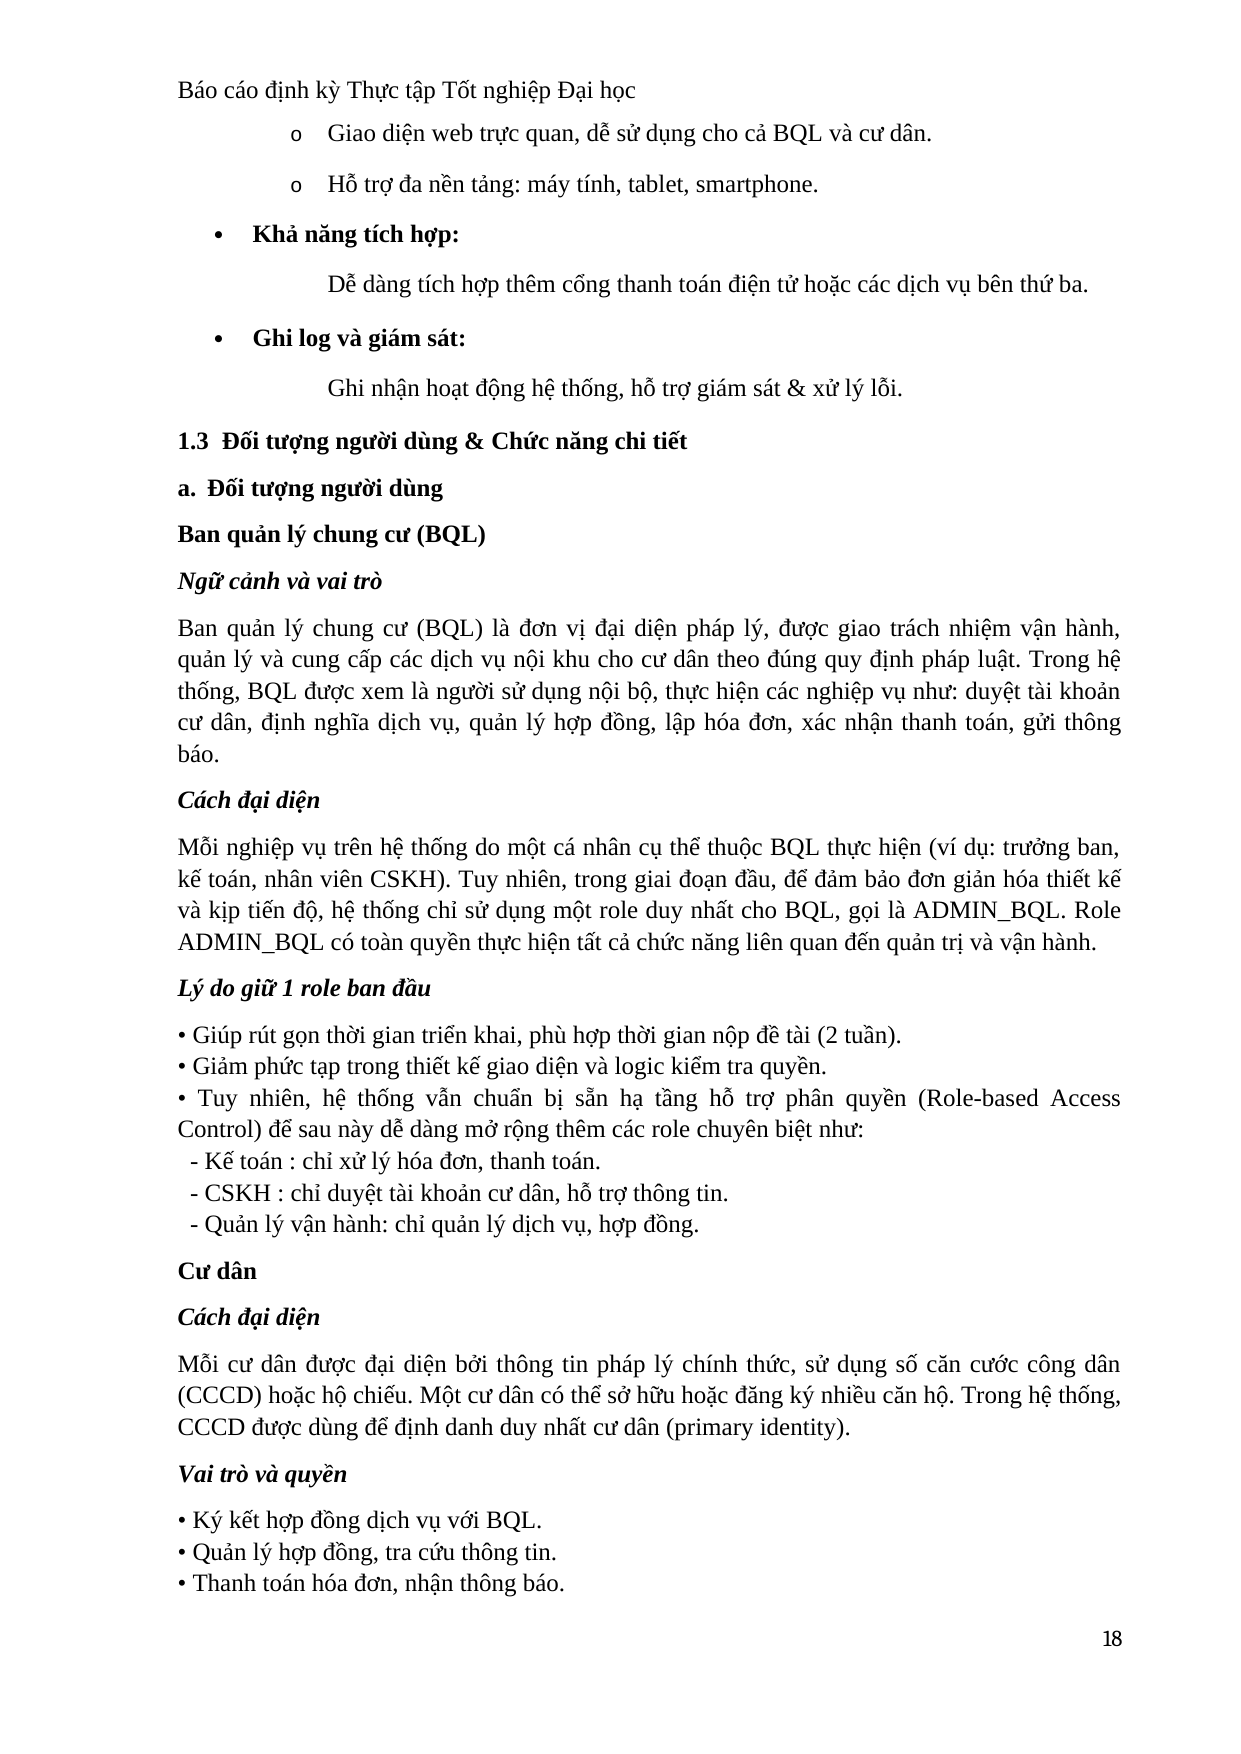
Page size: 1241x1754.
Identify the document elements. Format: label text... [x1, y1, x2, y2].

list Hỗ trợ đa nền tảng: máy tính, tablet, smartphone. [290, 169, 1122, 198]
text Dễ dàng tích hợp thêm cổng thanh toán điện tử hoặc các dịch vụ bên thứ ba. [327, 269, 1122, 298]
subtitle Vai trò và quyền [177, 1459, 1122, 1487]
text Ghi nhận hoạt động hệ thống, hỗ trợ giám sát & xử lý lỗi. [327, 373, 1122, 401]
text Mỗi cư dân được đại diện bởi thông tin pháp lý chính thức, sử dụng số căn cước công dân (CCCD) hoặc hộ chiếu. Một cư dân có thể sở hữu hoặc đăng ký nhiều căn hộ. Trong hệ thống, CCCD được dùng để định danh duy nhất cư dân (primary identity). [177, 1349, 1122, 1441]
subtitle Ban quản lý chung cư (BQL) [177, 519, 1122, 548]
subtitle Cách đại diện [177, 1302, 1122, 1331]
text • Giúp rút gọn thời gian triển khai, phù hợp thời gian nộp đề tài (2 tuần). • Giảm phức tạp trong thiết kế giao diện và logic kiểm tra quyền. • Tuy nhiên, hệ thống vẫn chuẩn bị sẵn hạ tầng hỗ trợ phân quyền (Role-based Access Control) để sau này dễ dàng mở rộng thêm các role chuyên biệt như: - Kế toán : chỉ xử lý hóa đơn, thanh toán. - CSKH : chỉ duyệt tài khoản cư dân, hỗ trợ thông tin. - Quản lý vận hành: chỉ quản lý dịch vụ, hợp đồng. [177, 1020, 1122, 1238]
subtitle Cách đại diện [177, 786, 1122, 814]
text Mỗi nghiệp vụ trên hệ thống do một cá nhân cụ thể thuộc BQL thực hiện (ví dụ: trưởng ban, kế toán, nhân viên CSKH). Tuy nhiên, trong giai đoạn đầu, để đảm bảo đơn giản hóa thiết kế và kịp tiến độ, hệ thống chỉ sử dụng một role duy nhất cho BQL, gọi là ADMIN_BQL. Role ADMIN_BQL có toàn quyền thực hiện tất cả chức năng liên quan đến quản trị và vận hành. [177, 832, 1122, 956]
subtitle Cư dân [177, 1256, 1122, 1284]
text Ban quản lý chung cư (BQL) là đơn vị đại diện pháp lý, được giao trách nhiệm vận hành, quản lý và cung cấp các dịch vụ nội khu cho cư dân theo đúng quy định pháp luật. Trong hệ thống, BQL được xem là người sử dụng nội bộ, thực hiện các nghiệp vụ như: duyệt tài khoản cư dân, định nghĩa dịch vụ, quản lý hợp đồng, lập hóa đơn, xác nhận thanh toán, gửi thông báo. [177, 613, 1122, 768]
subtitle Lý do giữ 1 role ban đầu [177, 973, 1122, 1002]
list Giao diện web trực quan, dễ sử dụng cho cả BQL và cư dân. [290, 118, 1122, 148]
subtitle Đối tượng người dùng [177, 473, 1122, 502]
text • Ký kết hợp đồng dịch vụ với BQL. • Quản lý hợp đồng, tra cứu thông tin. • Thanh toán hóa đơn, nhận thông báo. [177, 1505, 1122, 1597]
list Khả năng tích hợp: [215, 219, 1122, 248]
list Đối tượng người dùng & Chức năng chi tiết [177, 426, 1122, 455]
subtitle Ngữ cảnh và vai trò [177, 566, 1122, 595]
list Ghi log và giám sát: [215, 323, 1122, 352]
